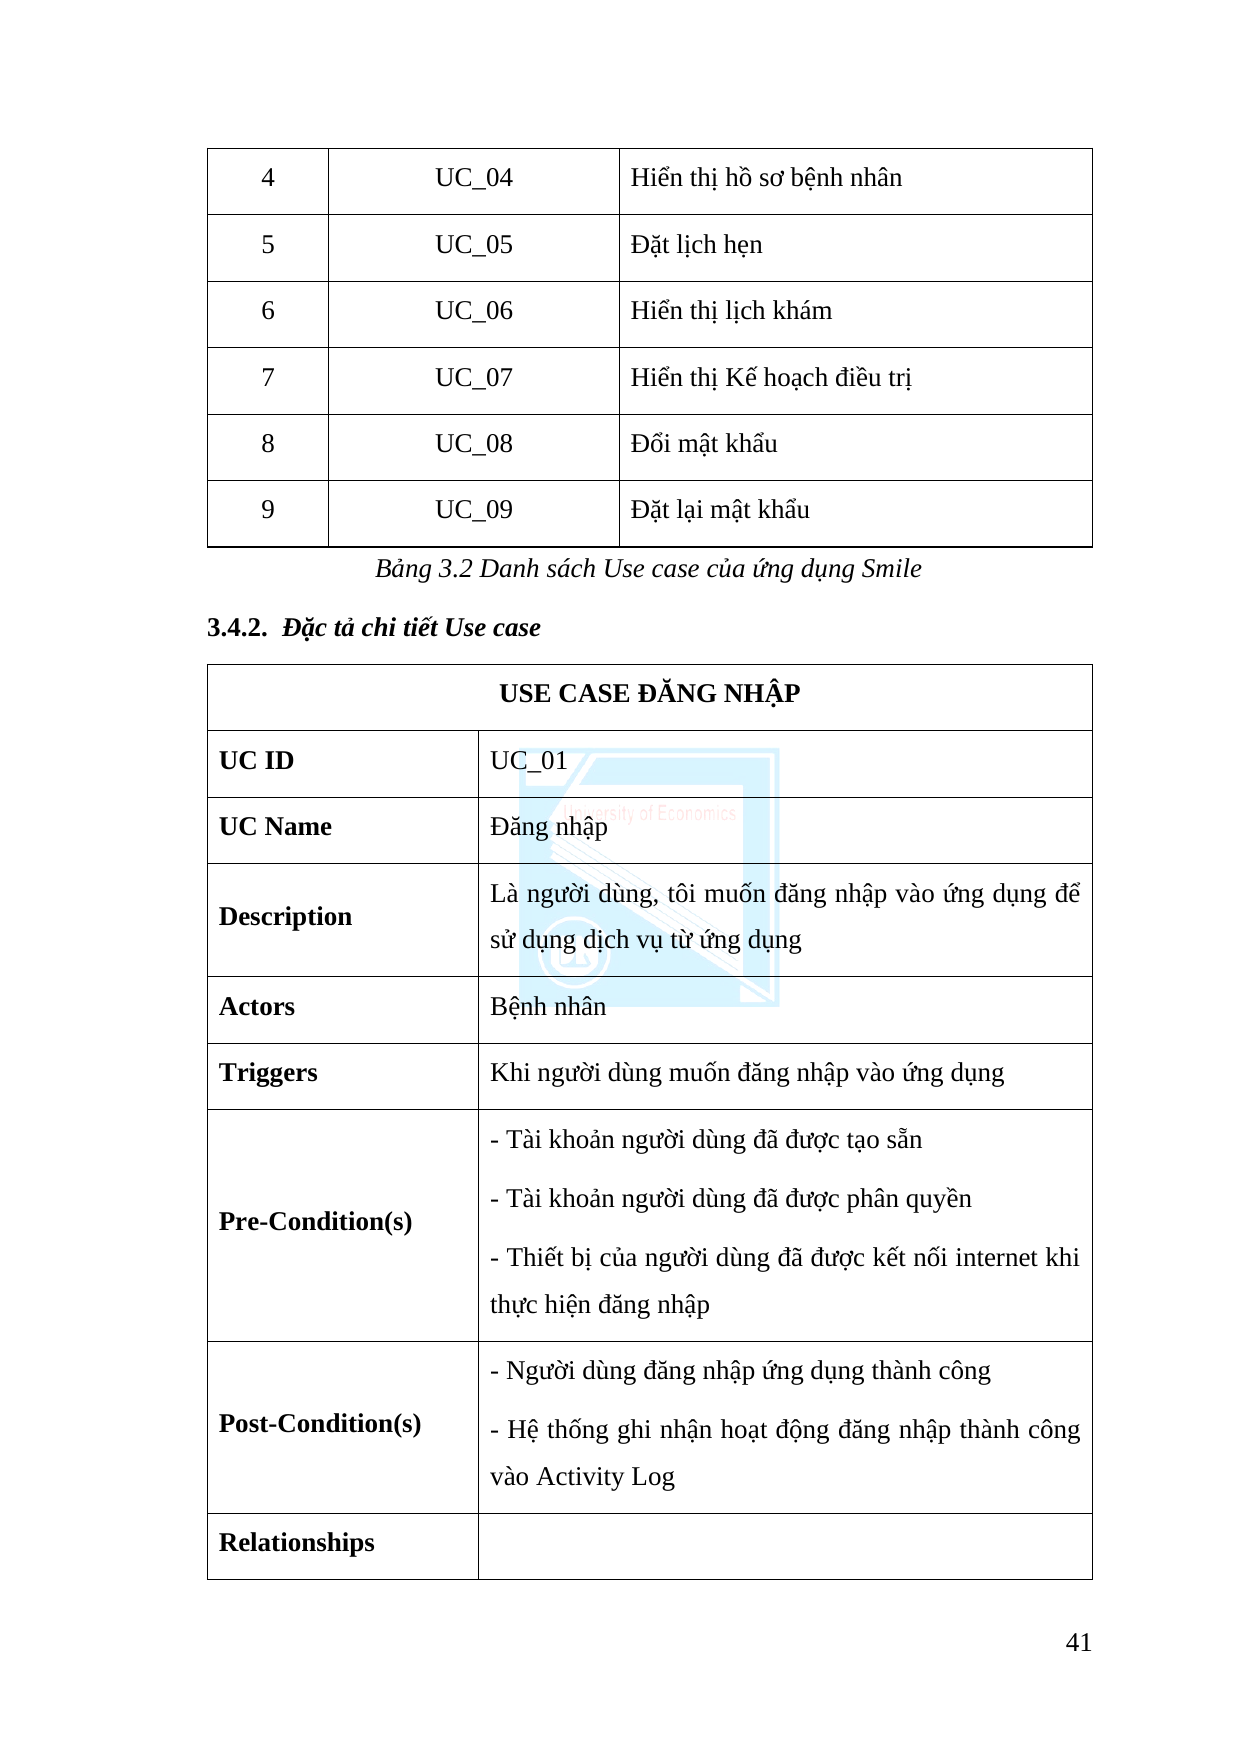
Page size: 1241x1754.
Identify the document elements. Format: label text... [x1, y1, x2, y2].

table_cell Là người dùng, tôi muốn đăng nhập vào ứng dụng để sử dụng dịch vụ từ ứng dụng [479, 864, 1092, 976]
table_cell 6 [208, 282, 328, 347]
table_cell 7 [208, 348, 328, 413]
table_cell Đặt lại mật khẩu [620, 481, 1092, 546]
table_cell Đổi mật khẩu [620, 415, 1092, 480]
subtitle Đặc tả chi tiết Use case [207, 611, 1092, 642]
table_cell - Tài khoản người dùng đã được tạo sẵn - Tài khoản người dùng đã được phân quyền - Thiết bị của người dùng đã được kết nối internet khi thực hiện đăng nhập [479, 1110, 1092, 1341]
table_cell UC_06 [329, 282, 619, 347]
table_cell Khi người dùng muốn đăng nhập vào ứng dụng [479, 1044, 1092, 1109]
table_cell Bệnh nhân [479, 977, 1092, 1043]
table_cell UC_07 [329, 348, 619, 413]
table_cell UC_04 [329, 149, 619, 214]
table_cell Post-Condition(s) [208, 1342, 478, 1513]
table_cell UC_05 [329, 215, 619, 281]
table_cell [479, 1514, 1092, 1579]
table_cell Hiển thị lịch khám [620, 282, 1092, 347]
table_cell Hiển thị hồ sơ bệnh nhân [620, 149, 1092, 214]
table_cell 4 [208, 149, 328, 214]
table_cell Pre-Condition(s) [208, 1110, 478, 1341]
table_cell 8 [208, 415, 328, 480]
table_cell UC_01 [479, 731, 1092, 797]
table_cell UC ID [208, 731, 478, 797]
table_cell UC Name [208, 798, 478, 863]
table_cell Relationships [208, 1514, 478, 1579]
table_cell 9 [208, 481, 328, 546]
table_cell Hiển thị Kế hoạch điều trị [620, 348, 1092, 413]
table_cell - Người dùng đăng nhập ứng dụng thành công - Hệ thống ghi nhận hoạt động đăng nhập thành công vào Activity Log [479, 1342, 1092, 1513]
table_cell UC_08 [329, 415, 619, 480]
table_cell Description [208, 864, 478, 976]
table_cell 5 [208, 215, 328, 281]
table_cell Triggers [208, 1044, 478, 1109]
text Bảng 3.2 Danh sách Use case của ứng dụng Smile [207, 552, 1092, 583]
table_cell Đặt lịch hẹn [620, 215, 1092, 281]
table_cell Đăng nhập [479, 798, 1092, 863]
table_cell Actors [208, 977, 478, 1043]
table_header USE CASE ĐĂNG NHẬP [208, 665, 1092, 730]
table_cell UC_09 [329, 481, 619, 546]
